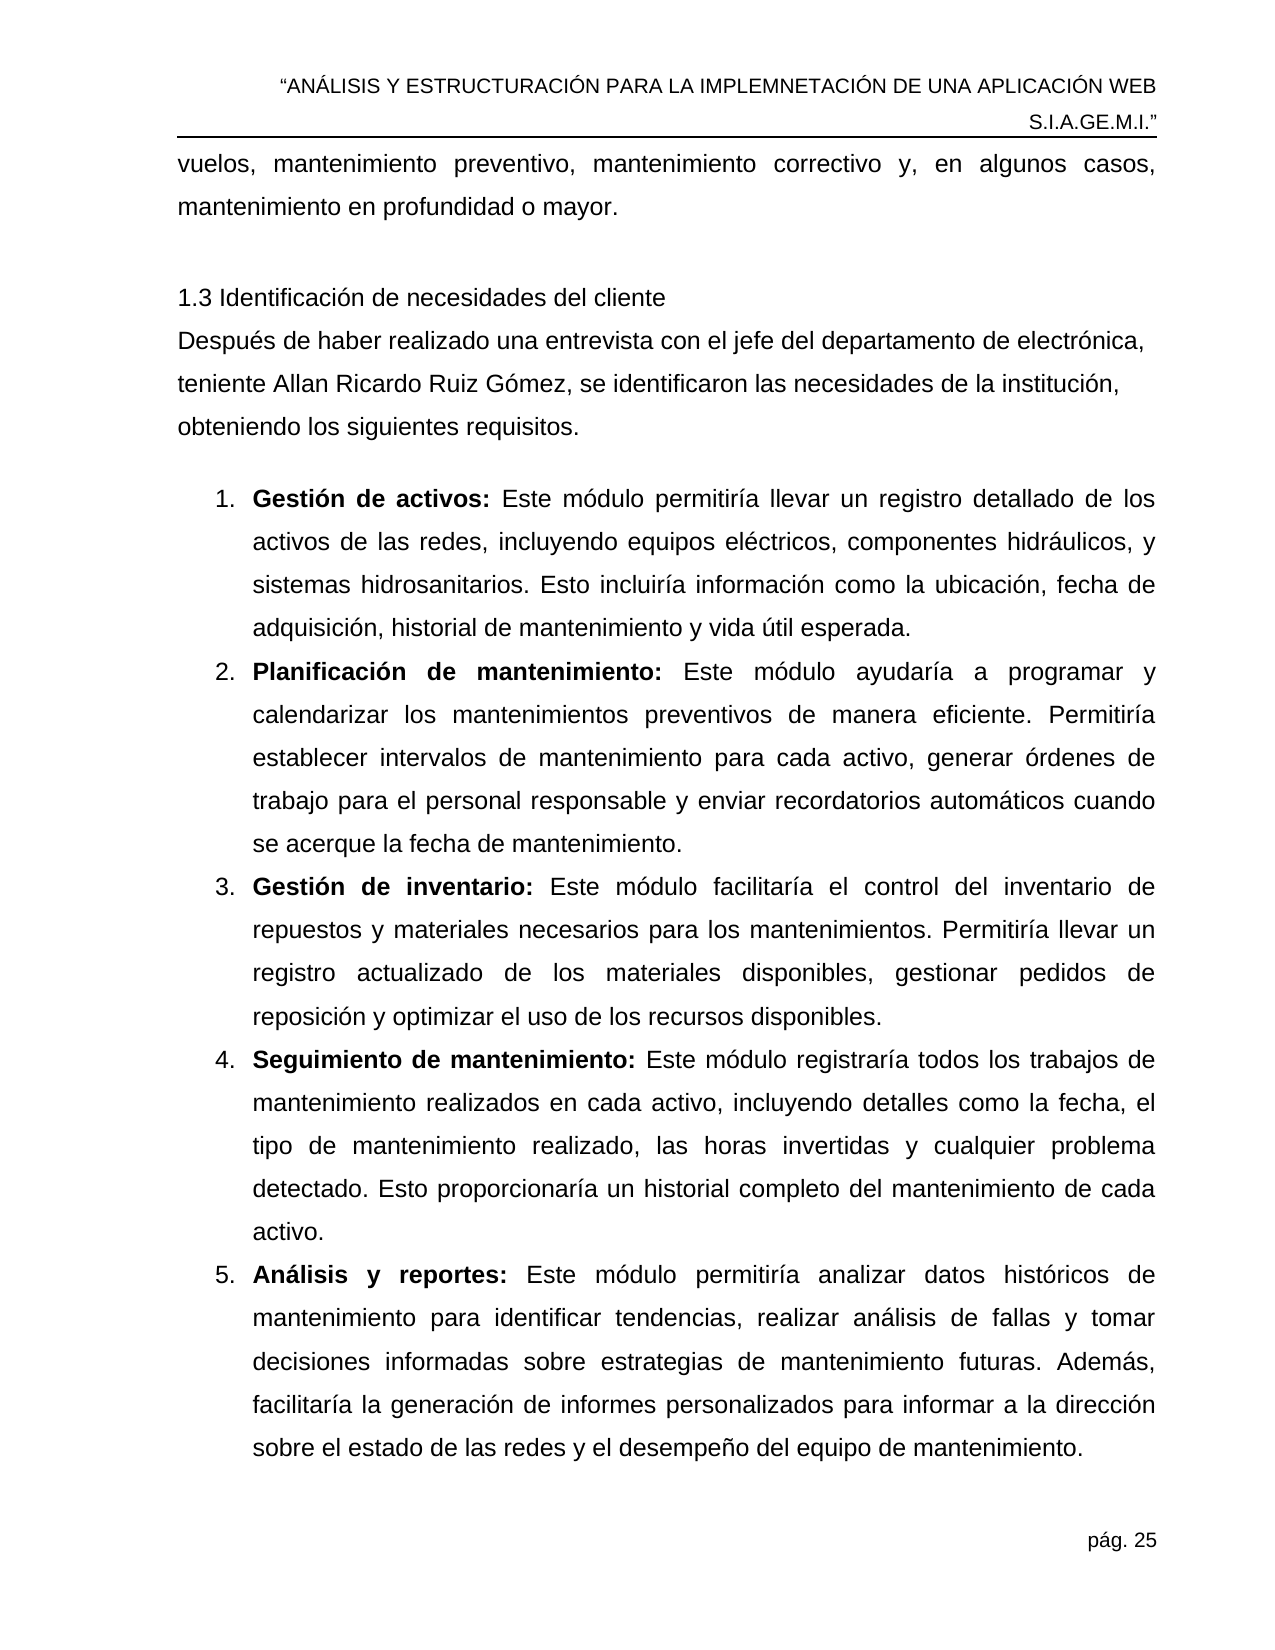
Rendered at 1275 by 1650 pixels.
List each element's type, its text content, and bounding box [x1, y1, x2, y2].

list Seguimiento de mantenimiento: Este módulo registraría todos los trabajos de mantenimiento realizados en cada activo, incluyendo detalles como la fecha, el tipo de mantenimiento realizado, las horas invertidas y cualquier problema detectado. Esto proporcionaría un historial completo del mantenimiento de cada activo. [215, 1045, 1157, 1246]
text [177, 149, 1157, 221]
text Después de haber realizado una entrevista con el jefe del departamento de electrónica, teniente Allan Ricardo Ruiz Gómez, se identificaron las necesidades de la institución, obteniendo los siguientes requisitos. [177, 326, 1157, 441]
list Planificación de mantenimiento: Este módulo ayudaría a programar y calendarizar los mantenimientos preventivos de manera eficiente. Permitiría establecer intervalos de mantenimiento para cada activo, generar órdenes de trabajo para el personal responsable y enviar recordatorios automáticos cuando se acerque la fecha de mantenimiento. [215, 657, 1157, 858]
list Gestión de inventario: Este módulo facilitaría el control del inventario de repuestos y materiales necesarios para los mantenimientos. Permitiría llevar un registro actualizado de los materiales disponibles, gestionar pedidos de reposición y optimizar el uso de los recursos disponibles. [215, 872, 1157, 1030]
list Análisis y reportes: Este módulo permitiría analizar datos históricos de mantenimiento para identificar tendencias, realizar análisis de fallas y tomar decisiones informadas sobre estrategias de mantenimiento futuras. Además, facilitaría la generación de informes personalizados para informar a la dirección sobre el estado de las redes y el desempeño del equipo de mantenimiento. [215, 1260, 1157, 1462]
list Gestión de activos: Este módulo permitiría llevar un registro detallado de los activos de las redes, incluyendo equipos eléctricos, componentes hidráulicos, y sistemas hidrosanitarios. Esto incluiría información como la ubicación, fecha de adquisición, historial de mantenimiento y vida útil esperada. [215, 484, 1157, 642]
subtitle 1.3 Identificación de necesidades del cliente [177, 283, 1157, 312]
